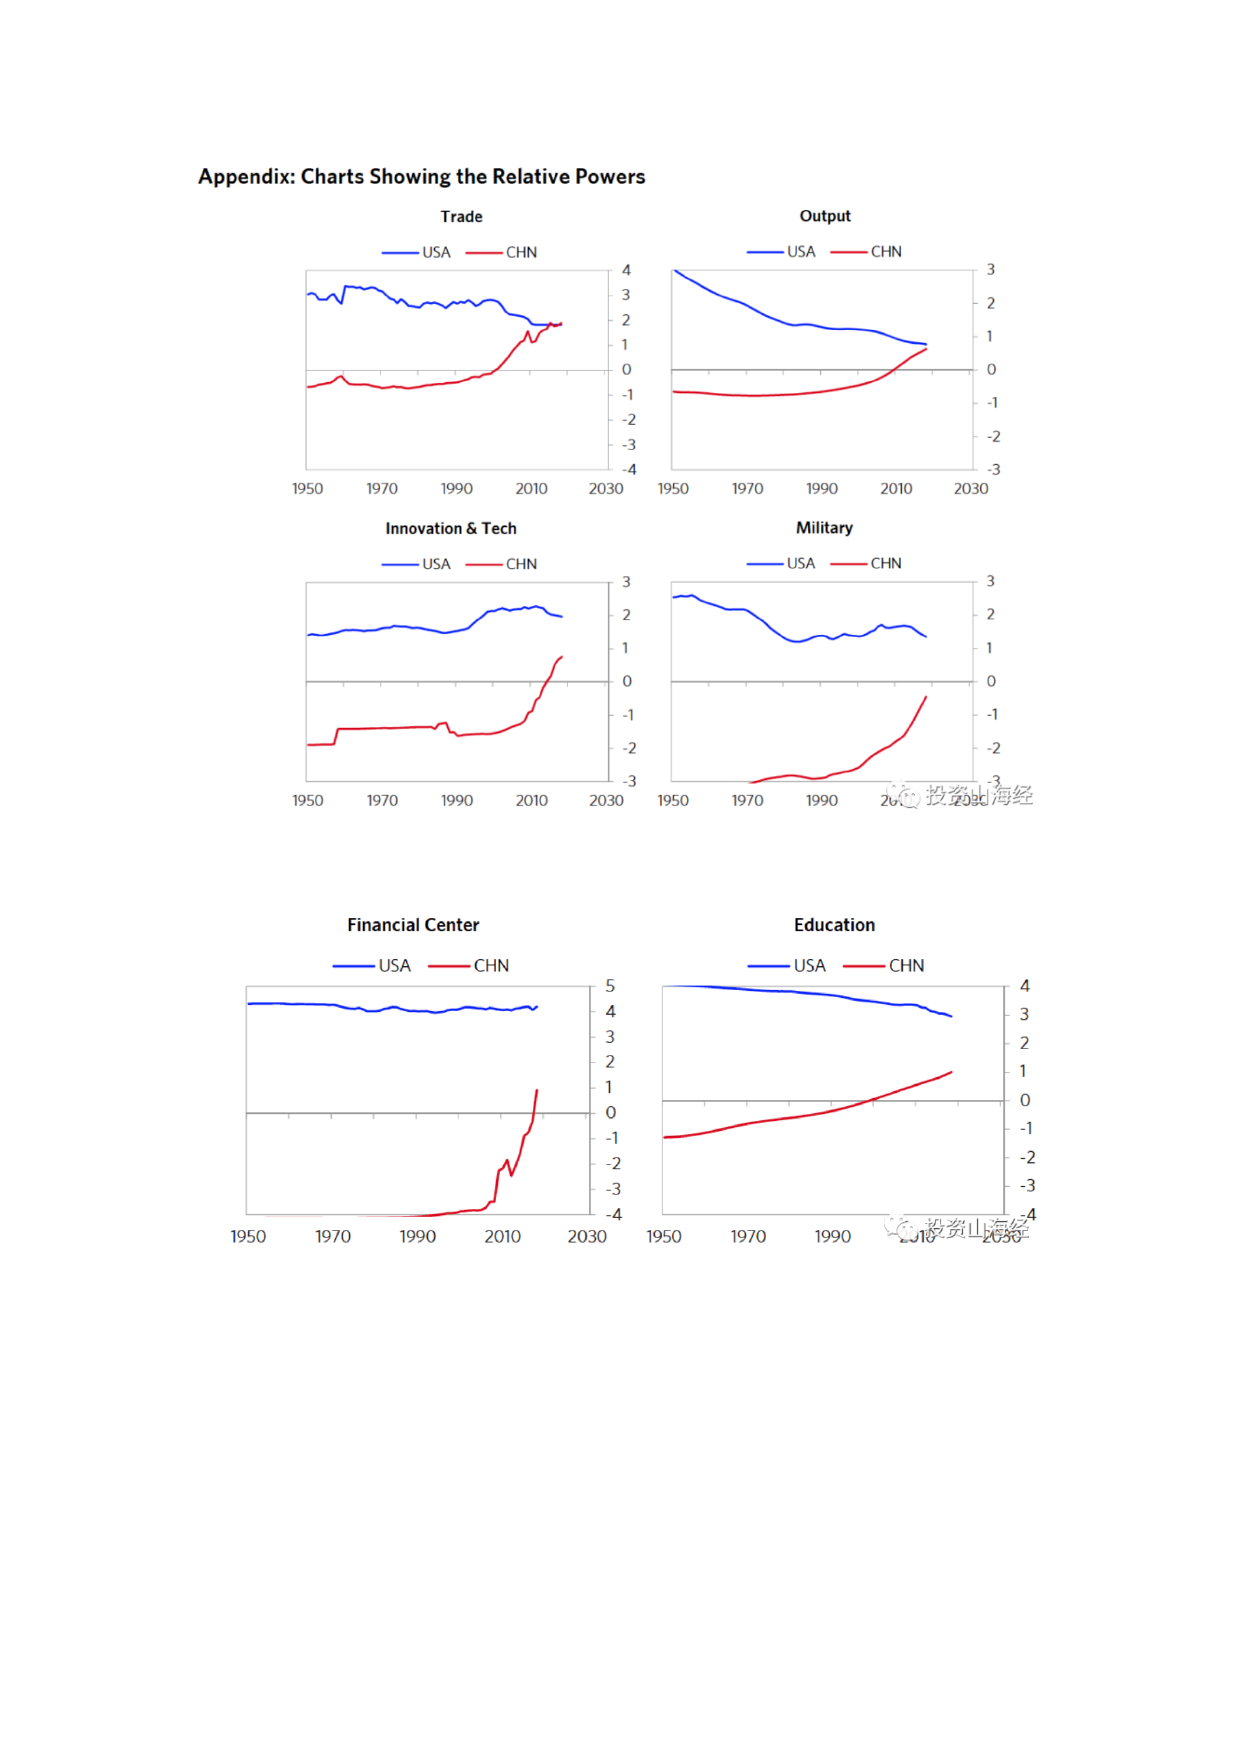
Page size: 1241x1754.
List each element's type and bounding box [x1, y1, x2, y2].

picture [187, 909, 1053, 1261]
picture [187, 162, 1053, 822]
